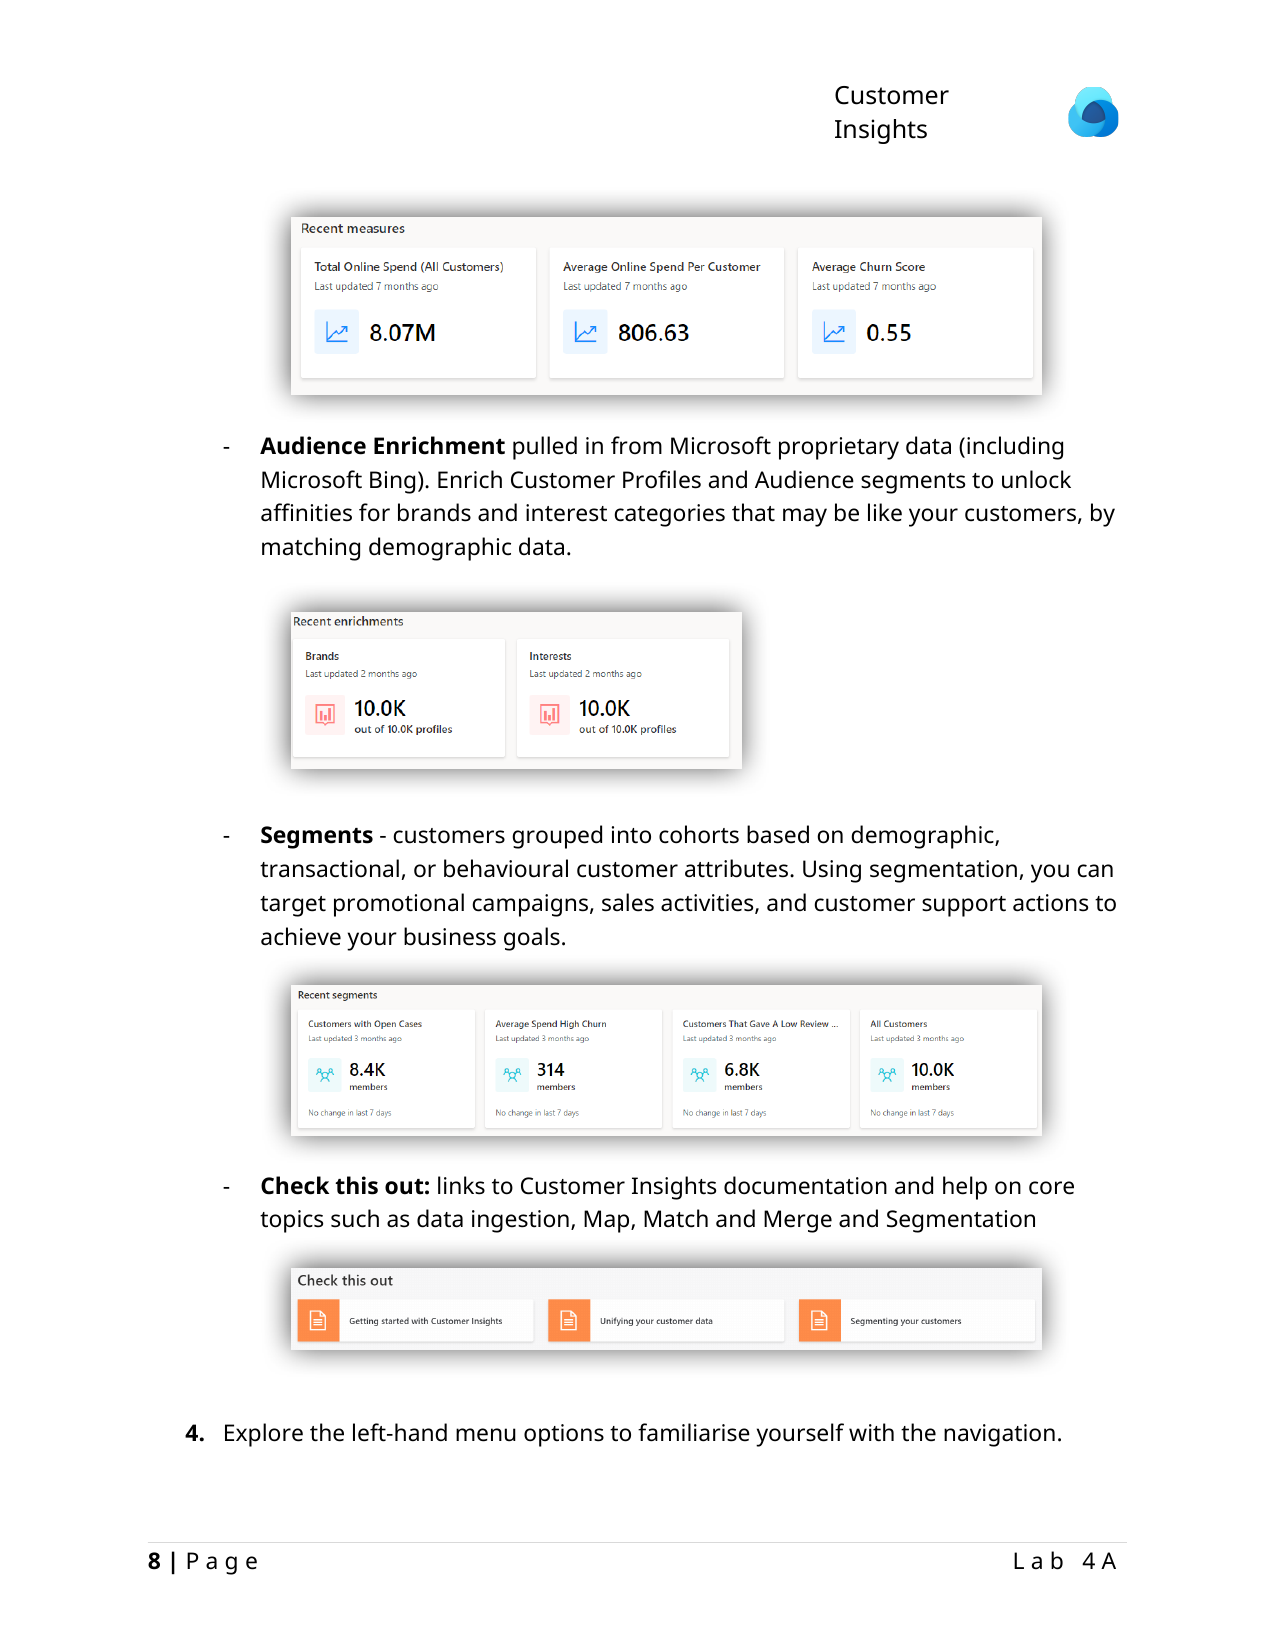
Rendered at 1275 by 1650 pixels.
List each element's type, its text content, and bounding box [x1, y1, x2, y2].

list Check this out: links to Customer Insights documentation and help on core topics such as data ingestion, Map, Match and Merge and Segmentation [223, 1169, 1127, 1234]
picture [291, 612, 742, 769]
picture [291, 1268, 1042, 1350]
picture [291, 985, 1042, 1136]
list Explore the left-hand menu options to familiarise yourself with the navigation. [185, 1417, 1127, 1482]
list Audience Enrichment pulled in from Microsoft proprietary data (including Microsoft Bing). Enrich Customer Profiles and Audience segments to unlock affinities for brands and interest categories that may be like your customers, by matching demographic data. [223, 430, 1127, 562]
picture [1068, 87, 1119, 137]
picture [291, 217, 1042, 395]
list Segments - customers grouped into cohorts based on demographic, transactional, or behavioural customer attributes. Using segmentation, you can target promotional campaigns, sales activities, and customer support actions to achieve your business goals. [223, 819, 1127, 952]
